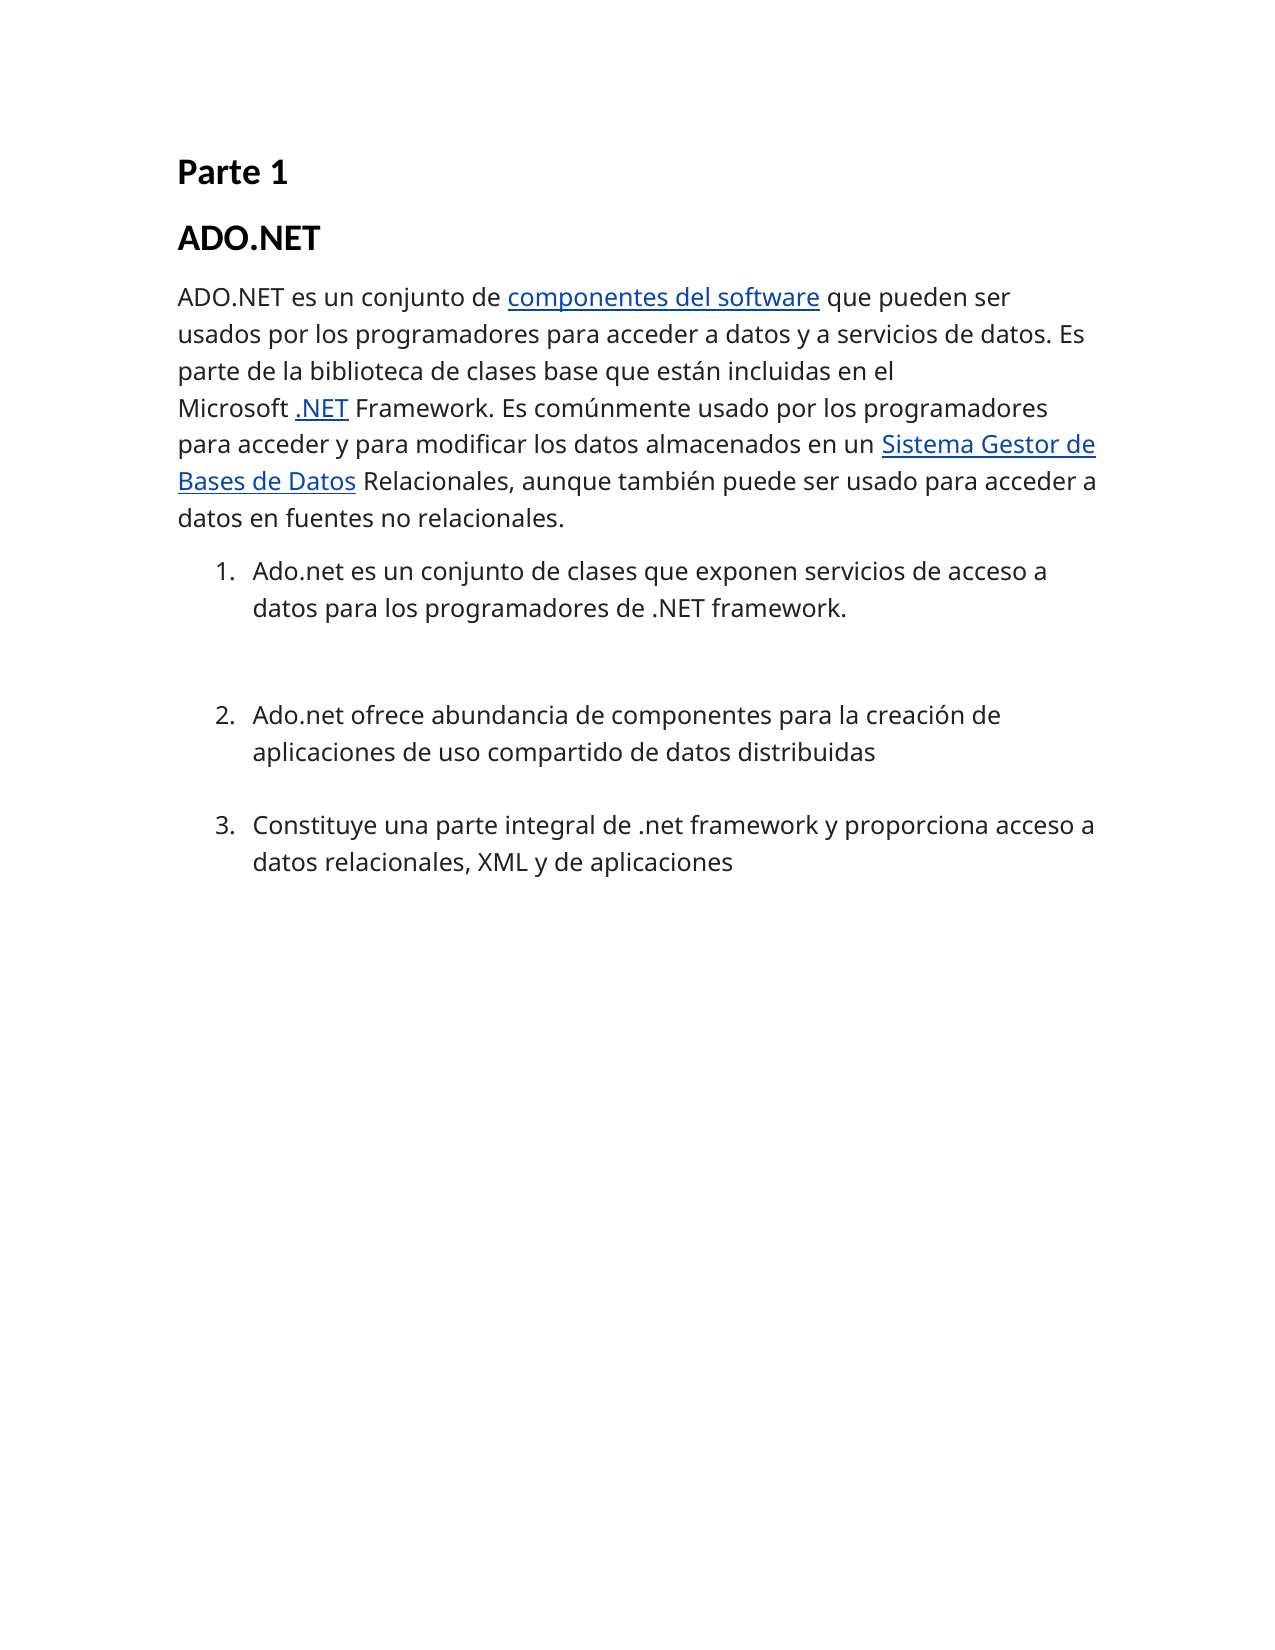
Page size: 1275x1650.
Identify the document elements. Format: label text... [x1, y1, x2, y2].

list Ado.net ofrece abundancia de componentes para la creación de aplicaciones de uso compartido de datos distribuidas [215, 698, 1098, 768]
text ADO.NET es un conjunto de componentes del software que pueden ser usados por los programadores para acceder a datos y a servicios de datos. Es parte de la biblioteca de clases base que están incluidas en el Microsoft .NET Framework. Es comúnmente usado por los programadores para acceder y para modificar los datos almacenados en un Sistema Gestor de Bases de Datos Relacionales, aunque también puede ser usado para acceder a datos en fuentes no relacionales. [177, 280, 1098, 534]
text Parte 1 [177, 148, 1098, 193]
list Ado.net es un conjunto de clases que exponen servicios de acceso a datos para los programadores de .NET framework. [215, 554, 1098, 625]
text ADO.NET [177, 214, 1098, 259]
list Constituye una parte integral de .net framework y proporciona acceso a datos relacionales, XML y de aplicaciones [215, 808, 1098, 879]
